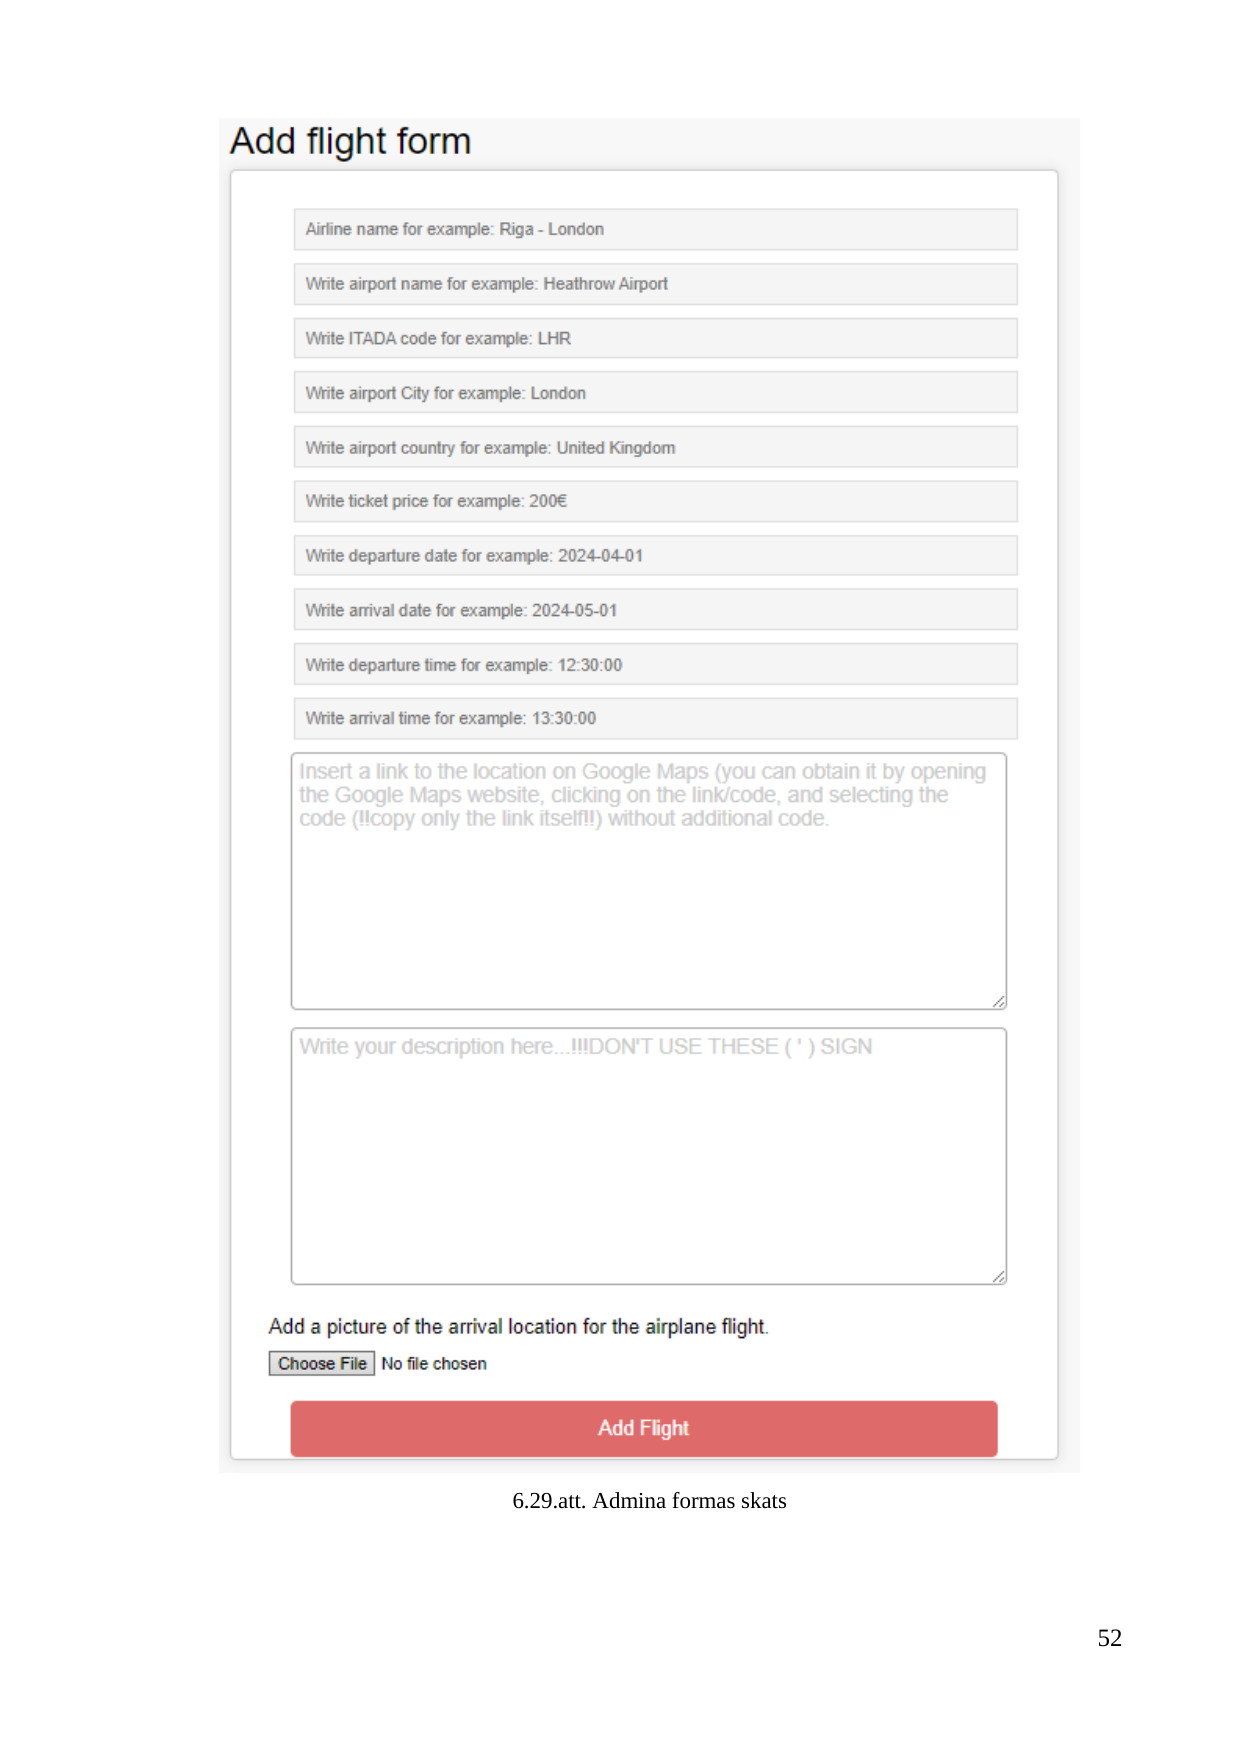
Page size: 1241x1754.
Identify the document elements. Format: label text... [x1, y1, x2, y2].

picture [219, 118, 1081, 1473]
text 6.29.att. Admina formas skats [177, 1487, 1122, 1514]
